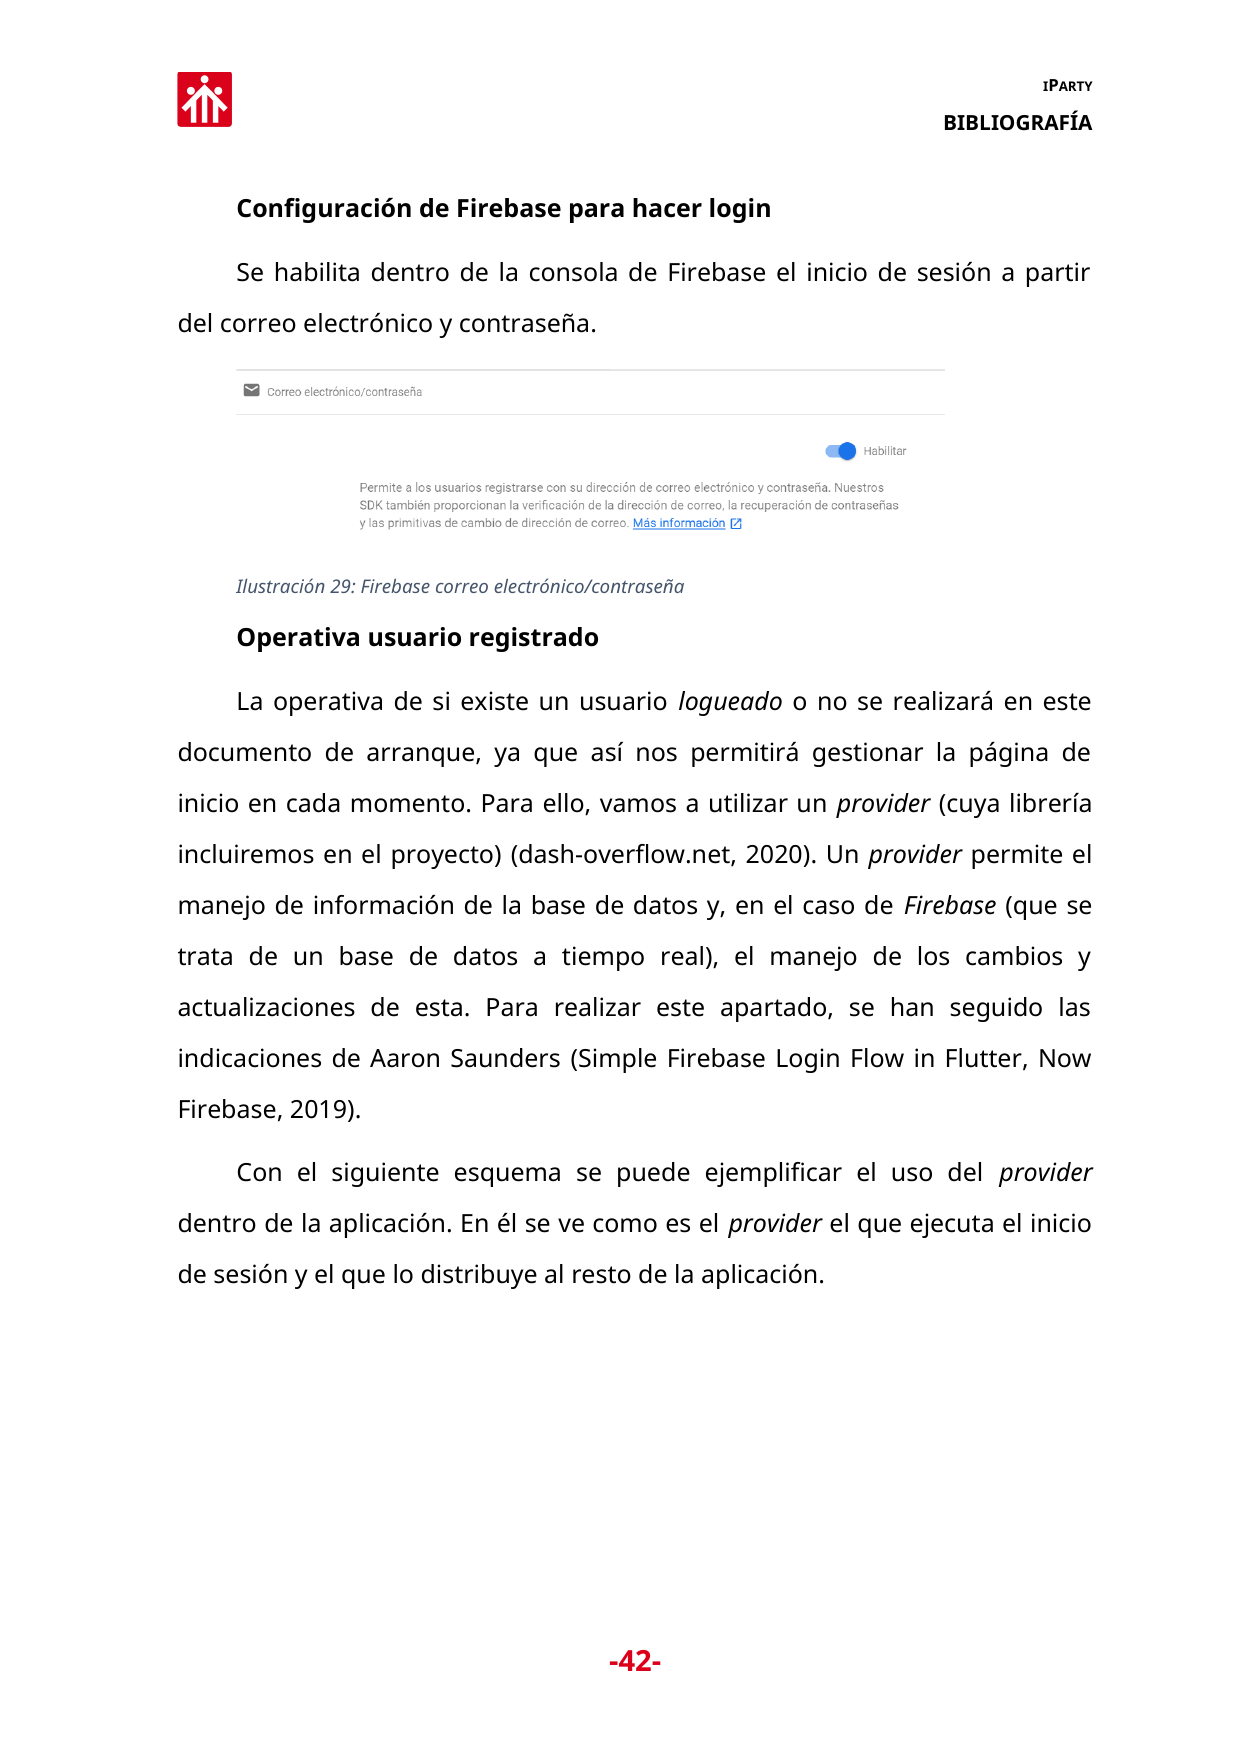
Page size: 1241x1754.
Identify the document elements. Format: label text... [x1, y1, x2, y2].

subtitle Operativa usuario registrado [177, 619, 1092, 654]
text La operativa de si existe un usuario logueado o no se realizará en este documento de arranque, ya que así nos permitirá gestionar la página de inicio en cada momento. Para ello, vamos a utilizar un provider (cuya librería incluiremos en el proyecto) . Un provider permite el manejo de información de la base de datos y, en el caso de Firebase (que se trata de un base de datos a tiempo real), el manejo de los cambios y actualizaciones de esta. Para realizar este apartado, se han seguido las indicaciones de Aaron Saunders . [177, 683, 1092, 1126]
text Se habilita dentro de la consola de Firebase el inicio de sesión a partir del correo electrónico y contraseña. [177, 254, 1092, 339]
text Con el siguiente esquema se puede ejemplificar el uso del provider dentro de la aplicación. En él se ve como es el provider el que ejecuta el inicio de sesión y el que lo distribuye al resto de la aplicación. [177, 1155, 1092, 1291]
picture [236, 369, 945, 544]
picture [177, 72, 232, 127]
subtitle Configuración de Firebase para hacer login [177, 191, 1092, 225]
